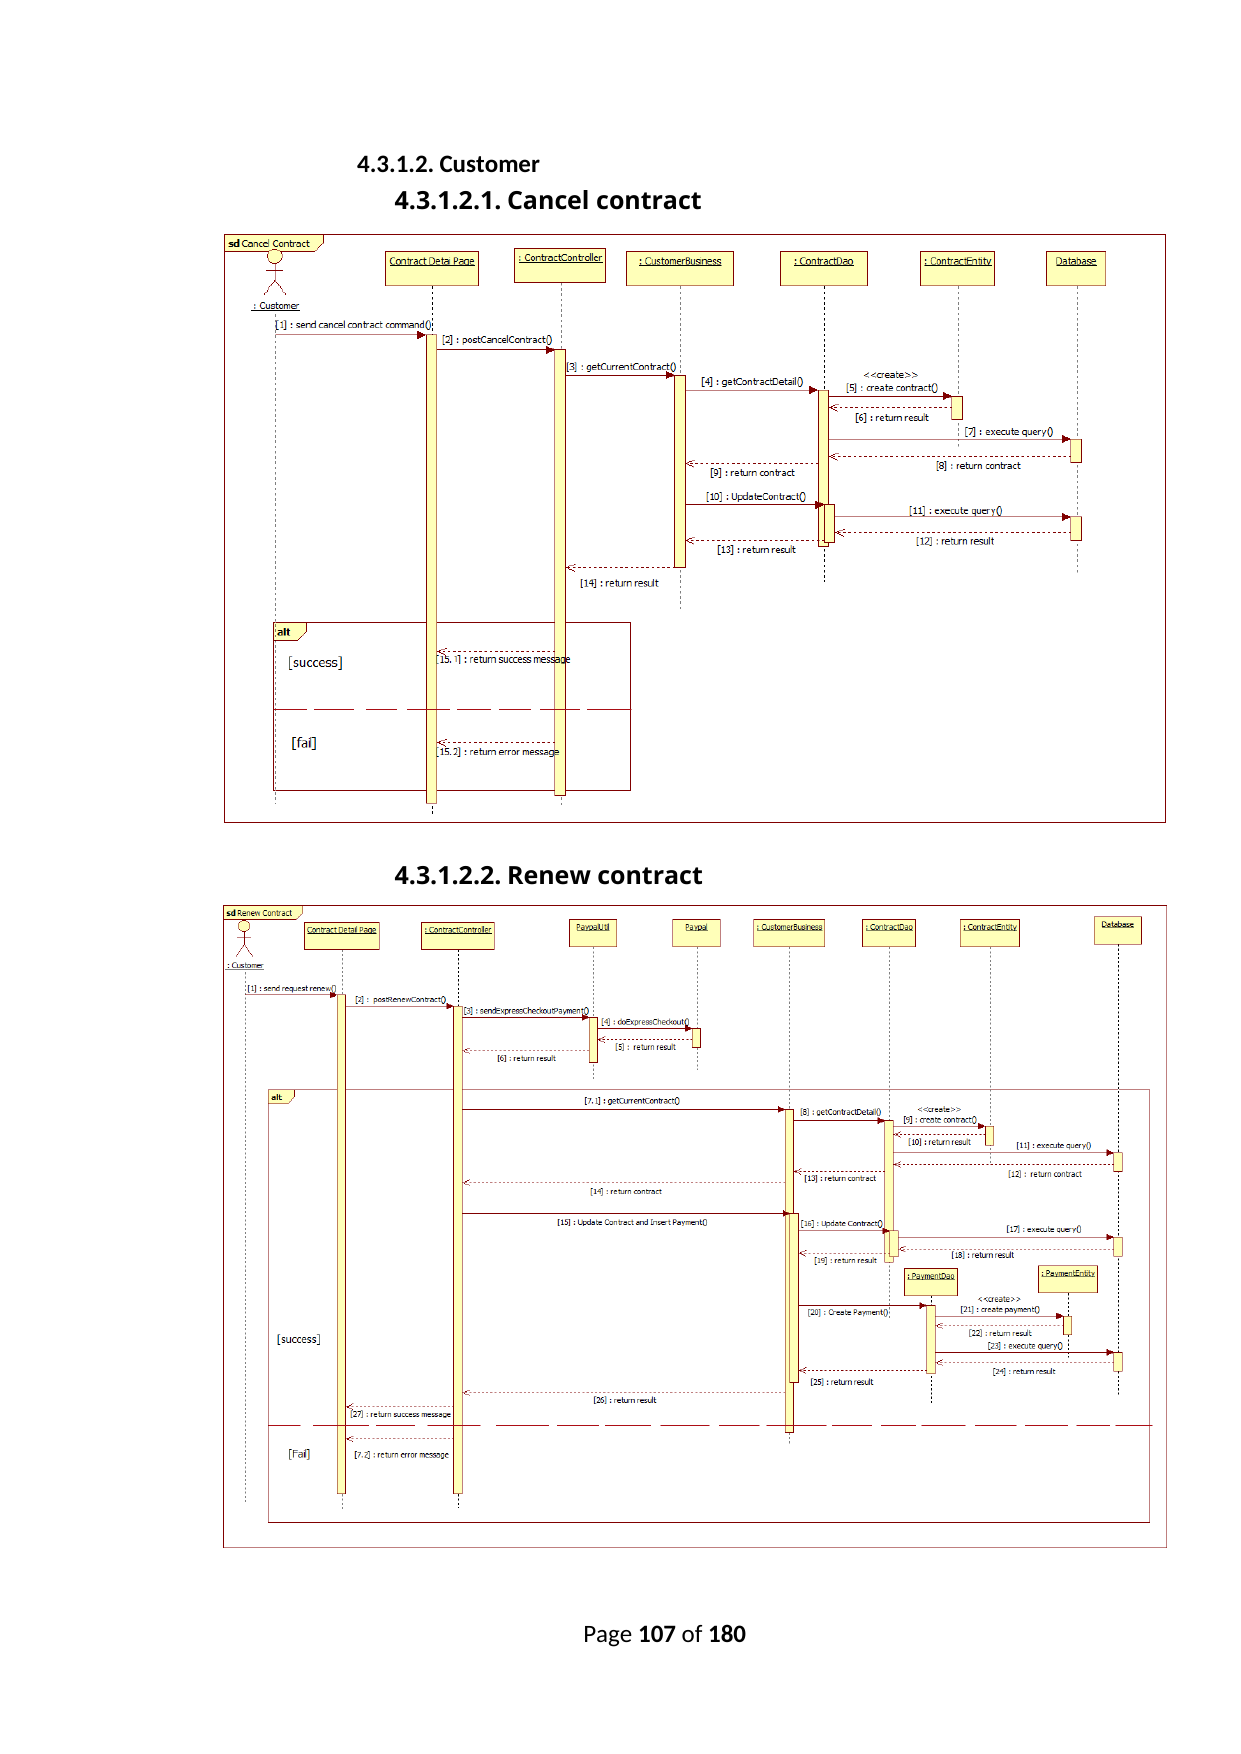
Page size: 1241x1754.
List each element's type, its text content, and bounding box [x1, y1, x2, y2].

subtitle Customer [357, 148, 1122, 178]
picture [206, 216, 1182, 839]
subtitle Cancel contract [394, 182, 1122, 216]
subtitle Renew contract [394, 857, 1122, 891]
picture [206, 891, 1180, 1561]
